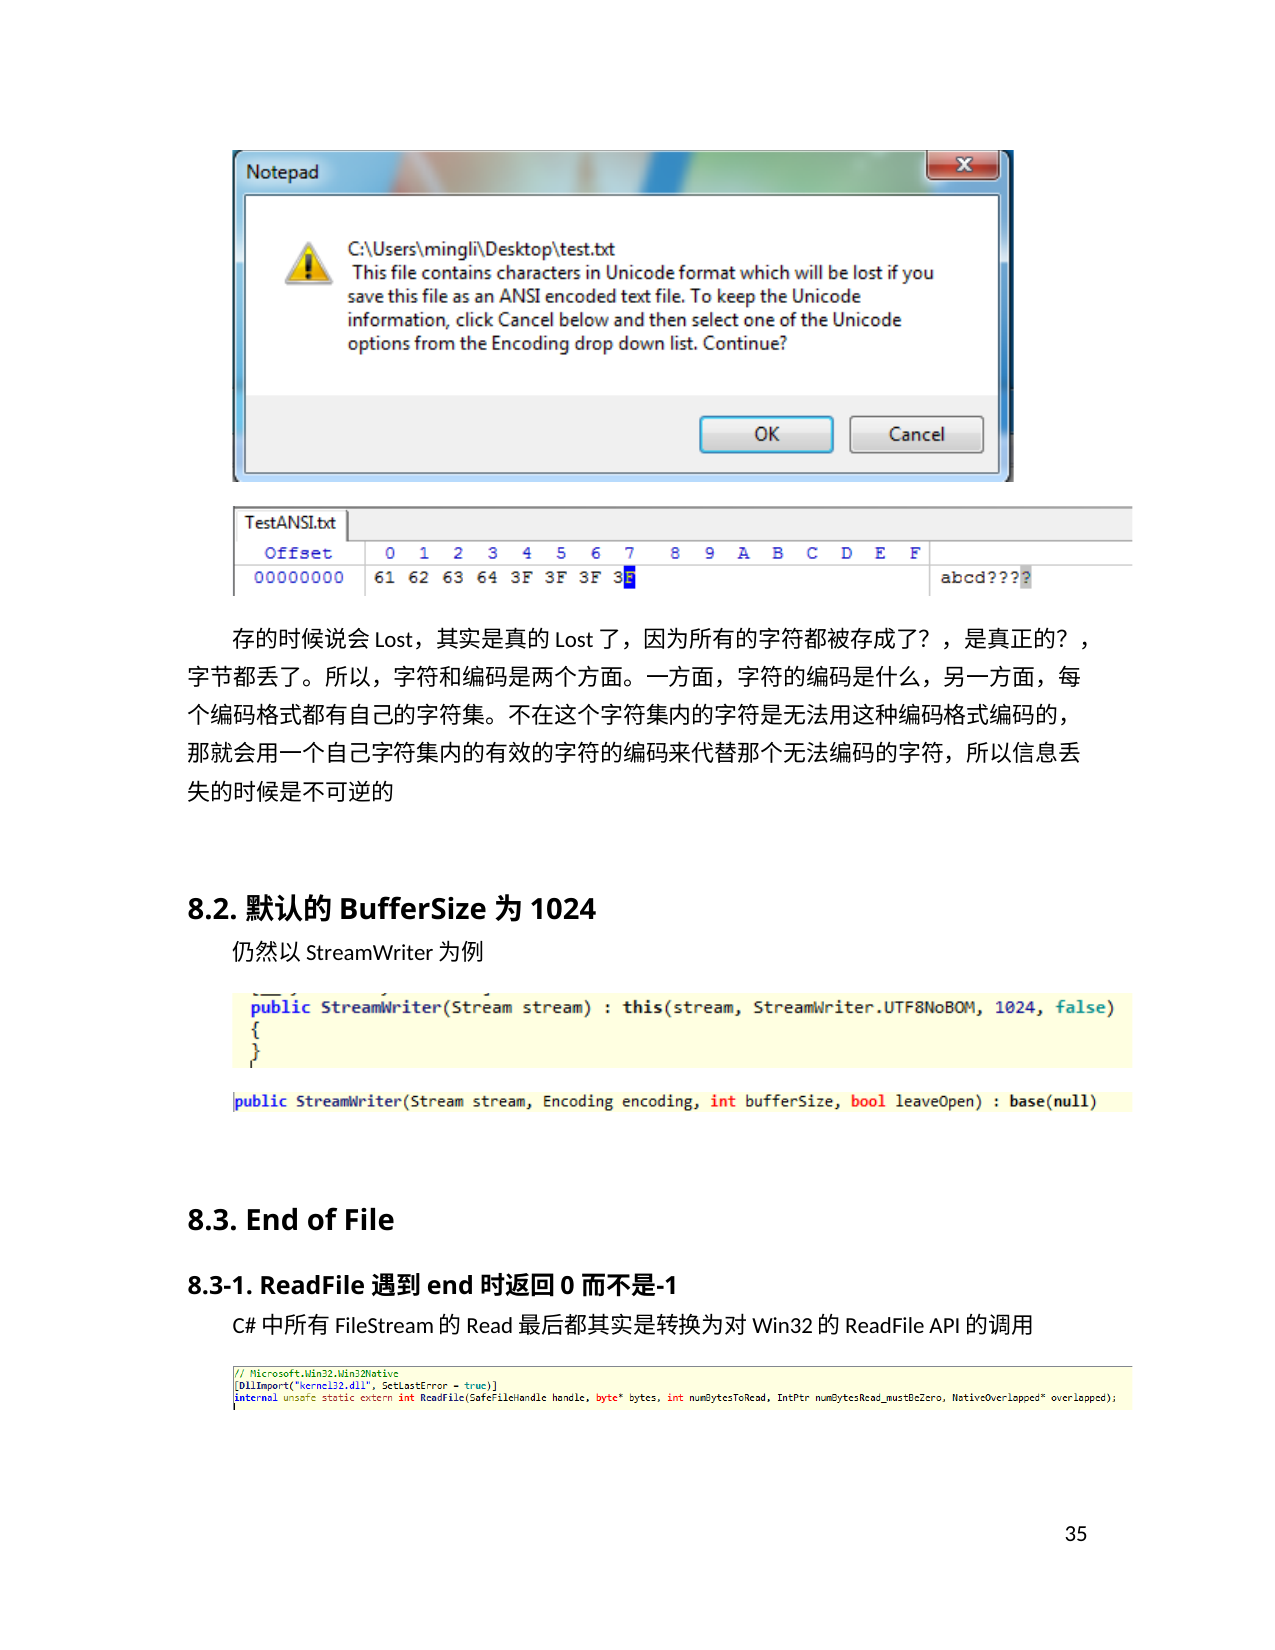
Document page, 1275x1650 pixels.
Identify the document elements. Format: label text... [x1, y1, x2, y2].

subtitle ReadFile 遇到end 时返回0 而不是-1 [187, 1265, 1087, 1301]
picture [232, 1092, 1133, 1112]
subtitle 默认的BufferSize 为1024 [187, 885, 1087, 928]
subtitle End of File [187, 1199, 1087, 1238]
text C# 中所有FileStream的Read 最后都其实是转换为对Win32的ReadFile API的调用 [187, 1307, 1087, 1340]
text 仍然以StreamWriter 为例 [187, 934, 1087, 967]
picture [232, 150, 1014, 482]
picture [232, 506, 1133, 596]
picture [232, 1365, 1133, 1410]
text 存的时候说会Lost，其实是真的Lost了，因为所有的字符都被存成了？，是真正的？，字节都丢了。所以，字符和编码是两个方面。一方面，字符的编码是什么，另一方面，每个编码格式都有自己的字符集。不在这个字符集内的字符是无法用这种编码格式编码的，那就会用一个自己字符集内的有效的字符的编码来代替那个无法编码的字符，所以信息丢失的时候是不可逆的 [187, 621, 1087, 807]
picture [232, 993, 1133, 1068]
